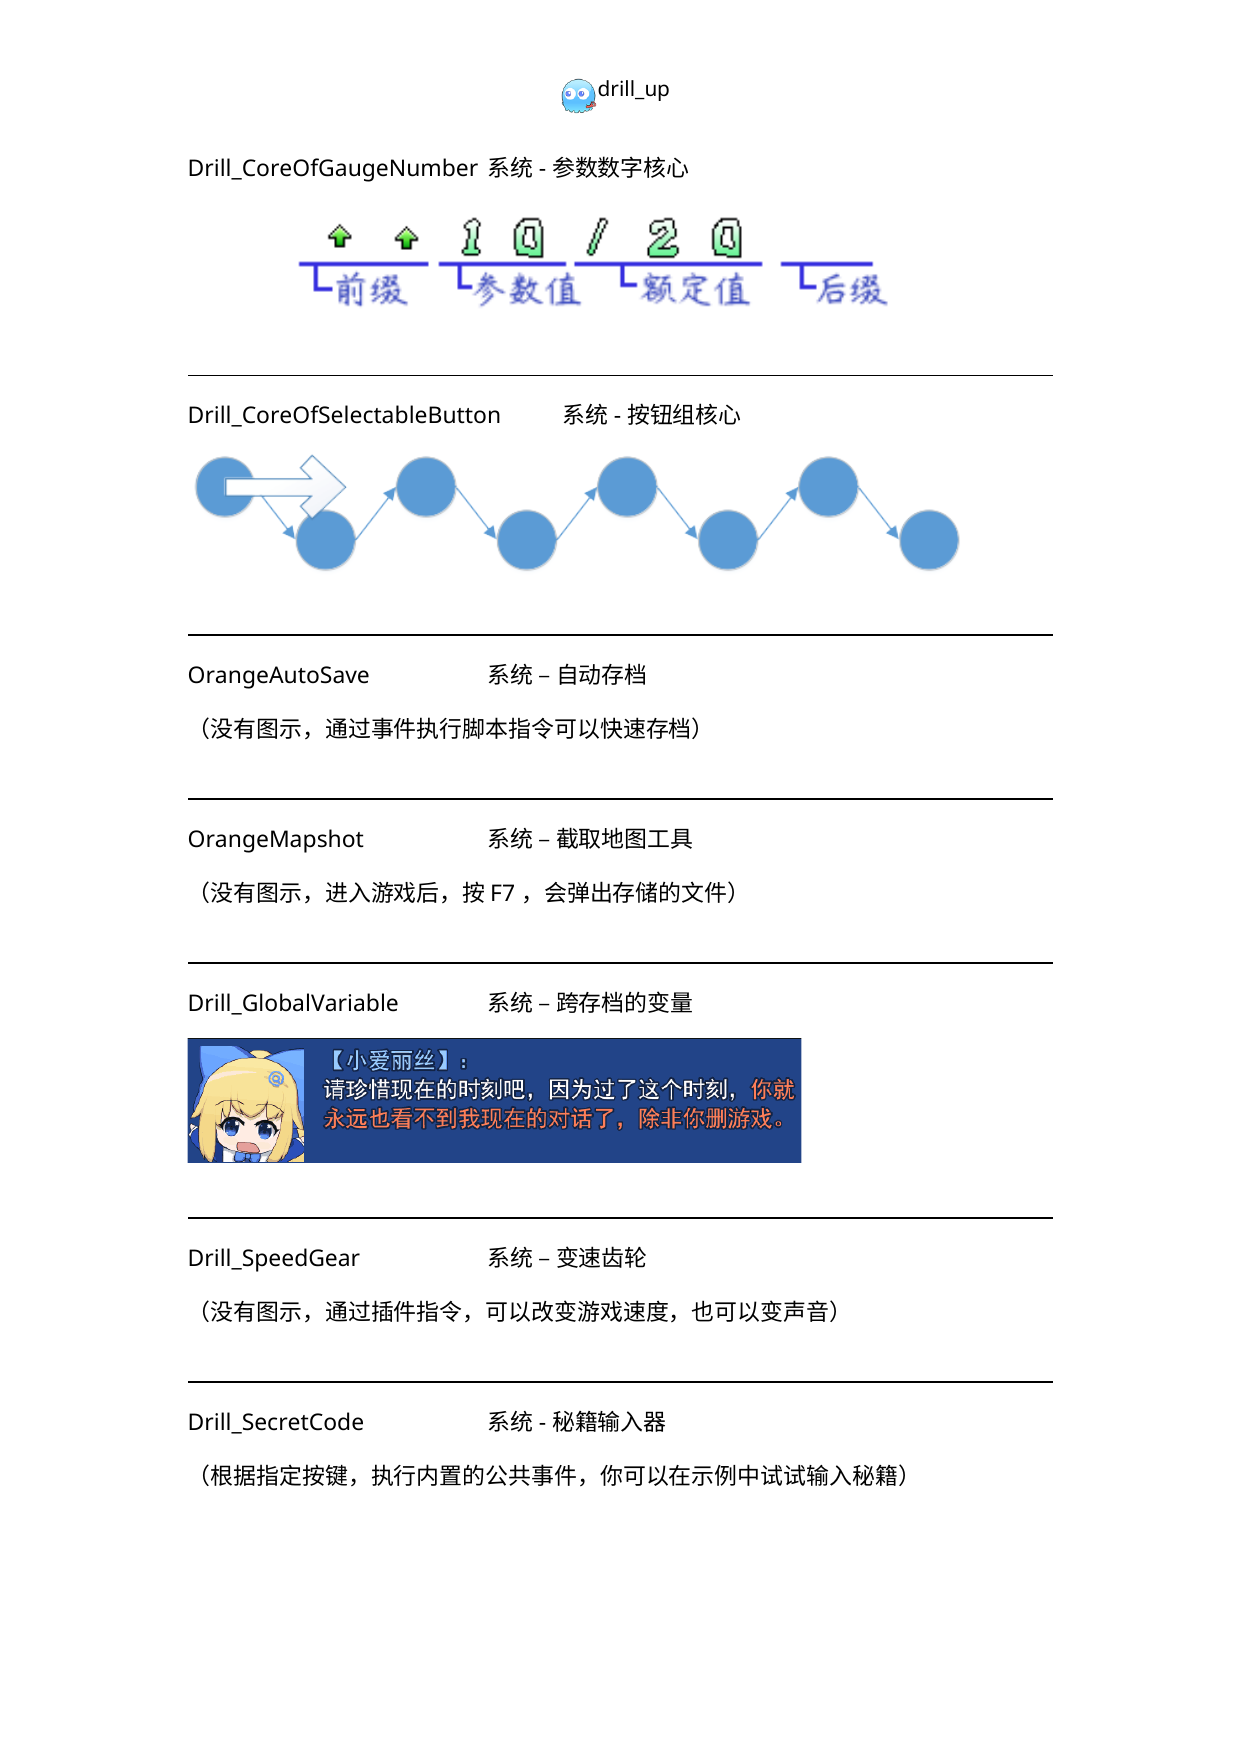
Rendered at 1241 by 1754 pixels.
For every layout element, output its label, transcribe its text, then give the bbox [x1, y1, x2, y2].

text （没有图示，通过插件指令，可以改变游戏速度，也可以变声音） [187, 1294, 1053, 1327]
text （根据指定按键，执行内置的公共事件，你可以在示例中试试输入秘籍） [187, 1458, 1053, 1491]
picture [187, 204, 1035, 321]
text （没有图示，通过事件执行脚本指令可以快速存档） [187, 711, 1053, 744]
picture [187, 1038, 802, 1163]
text Drill_GlobalVariable 系统 – 跨存档的变量 [187, 984, 1053, 1018]
text OrangeMapshot 系统 – 截取地图工具 [187, 820, 1053, 854]
text Drill_SecretCode 系统 - 秘籍输入器 [187, 1403, 1053, 1437]
text Drill_CoreOfSelectableButton 系统 - 按钮组核心 [187, 397, 1053, 430]
text OrangeAutoSave 系统 – 自动存档 [187, 656, 1053, 690]
picture [556, 73, 597, 115]
text Drill_CoreOfGaugeNumber 系统 - 参数数字核心 [187, 150, 1053, 183]
text Drill_SpeedGear 系统 – 变速齿轮 [187, 1239, 1053, 1273]
text （没有图示，进入游戏后，按F7 ，会弹出存储的文件） [187, 874, 1053, 908]
